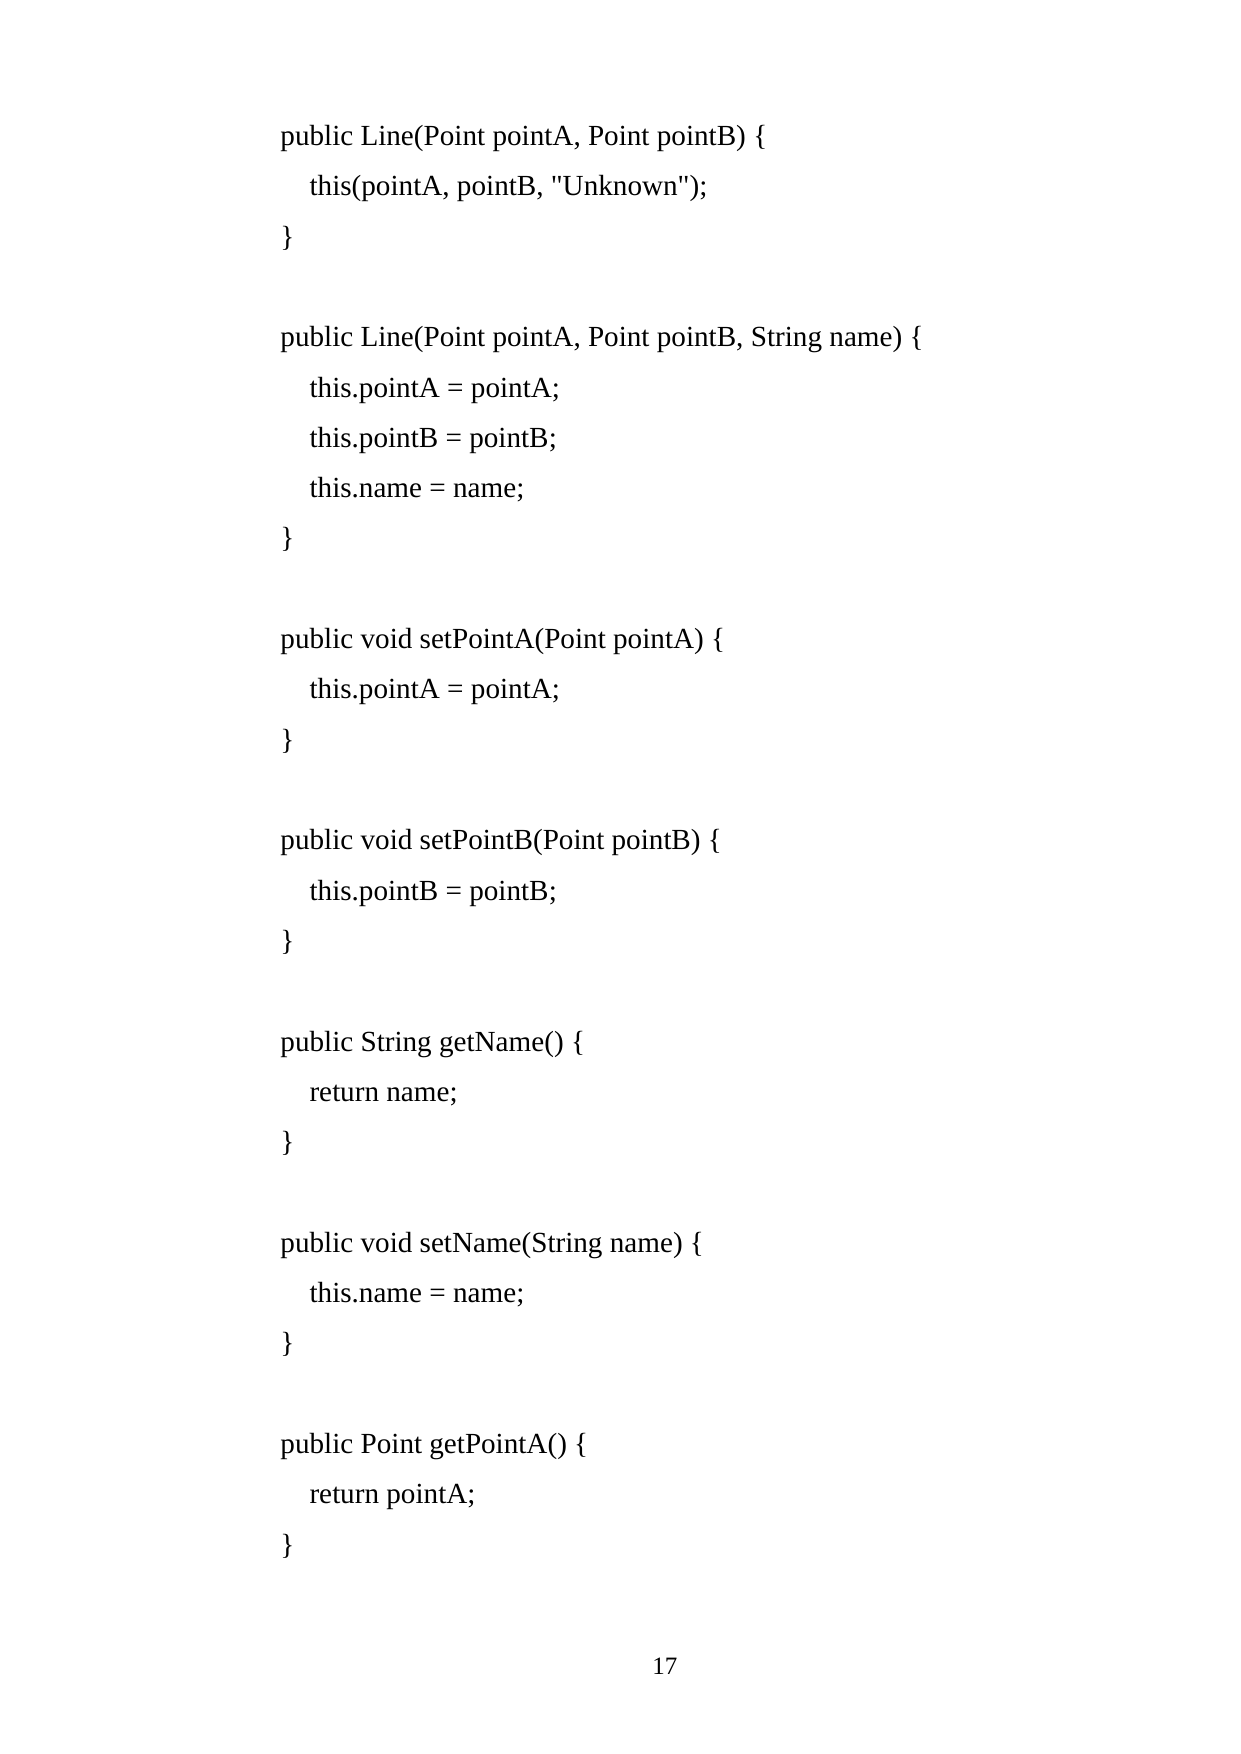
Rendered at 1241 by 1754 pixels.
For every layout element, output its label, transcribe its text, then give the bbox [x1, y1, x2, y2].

text public Point getPointA() { [177, 1426, 1152, 1460]
text } [177, 219, 1152, 252]
text public void setName(String name) { [177, 1225, 1152, 1258]
text } [177, 923, 1152, 957]
text public void setPointA(Point pointA) { [177, 621, 1152, 655]
text this(pointA, pointB, "Unknown"); [177, 168, 1152, 202]
text return name; [177, 1074, 1152, 1108]
text public Line(Point pointA, Point pointB) { [177, 118, 1152, 152]
text } [177, 1326, 1152, 1359]
text this.pointA = pointA; [177, 672, 1152, 705]
text public String getName() { [177, 1024, 1152, 1057]
text public Line(Point pointA, Point pointB, String name) { [177, 319, 1152, 353]
text this.name = name; [177, 1275, 1152, 1309]
text public void setPointB(Point pointB) { [177, 822, 1152, 856]
text return pointA; [177, 1477, 1152, 1510]
text this.pointA = pointA; [177, 370, 1152, 403]
text } [177, 1124, 1152, 1158]
text } [177, 1527, 1152, 1560]
text this.name = name; [177, 470, 1152, 504]
text this.pointB = pointB; [177, 420, 1152, 453]
text this.pointB = pointB; [177, 873, 1152, 906]
text } [177, 521, 1152, 554]
text } [177, 722, 1152, 755]
